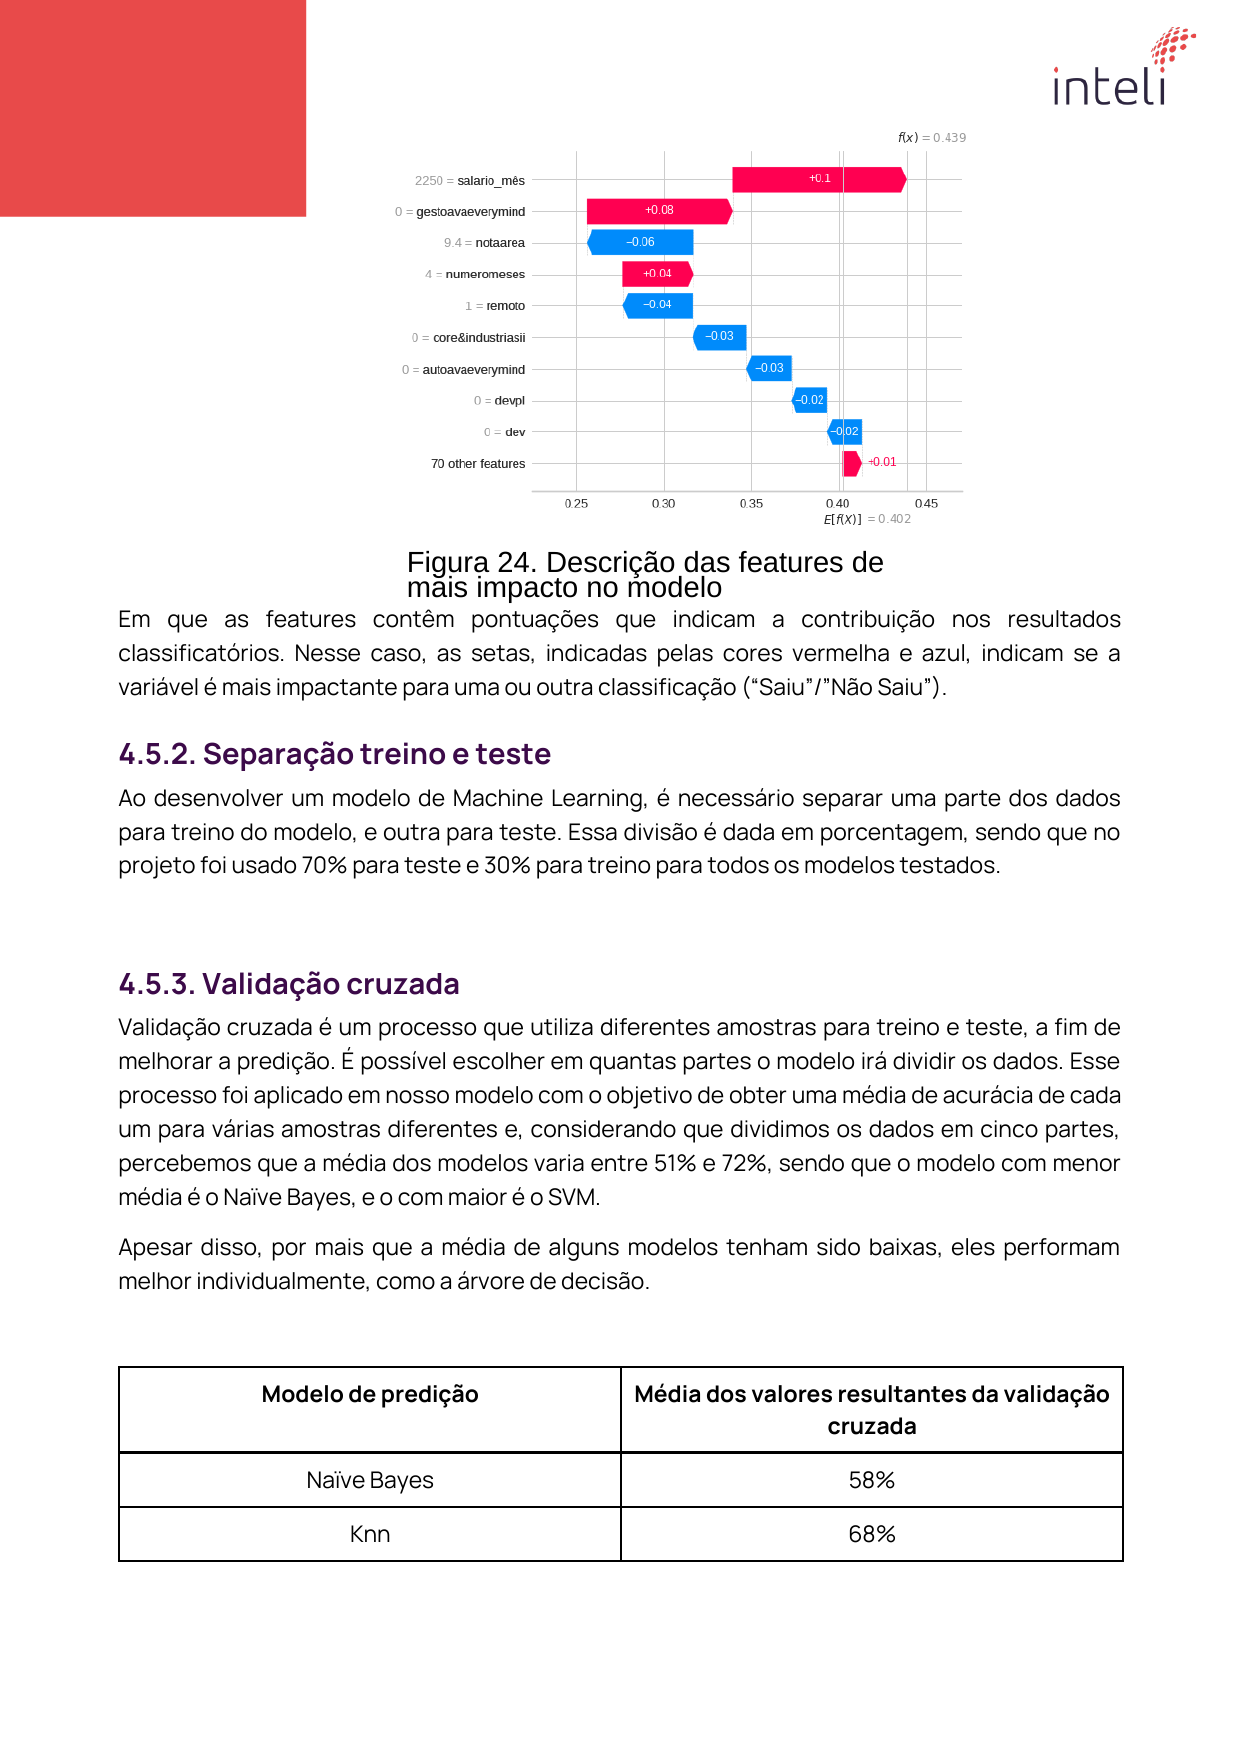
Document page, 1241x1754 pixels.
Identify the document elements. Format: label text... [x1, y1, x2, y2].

table_cell Knn [120, 1508, 620, 1560]
picture [0, 0, 307, 217]
table_cell 58% [622, 1454, 1122, 1506]
table_header Média dos valores resultantes da validação cruzada [622, 1368, 1122, 1451]
text Apesar disso, por mais que a média de alguns modelos tenham sido baixas, eles performam melhor individualmente, como a árvore de decisão. [118, 1231, 1122, 1296]
subtitle 4.5.2. Separação treino e teste [118, 733, 1122, 773]
text Validação cruzada é um processo que utiliza diferentes amostras para treino e teste, a fim de melhorar a predição. É possível escolher em quantas partes o modelo irá dividir os dados. Esse processo foi aplicado em nosso modelo com o objetivo de obter uma média de acurácia de cada um para várias amostras diferentes e, considerando que dividimos os dados em cinco partes, percebemos que a média dos modelos varia entre 51% e 72%, sendo que o modelo com menor média é o Naïve Bayes, e o com maior é o SVM. [118, 1011, 1122, 1212]
picture [1054, 27, 1197, 105]
table_cell Naïve Bayes [120, 1454, 620, 1506]
text Ao desenvolver um modelo de Machine Learning, é necessário separar uma parte dos dados para treino do modelo, e outra para teste. Essa divisão é dada em porcentagem, sendo que no projeto foi usado 70% para teste e 30% para treino para todos os modelos testados. [118, 782, 1122, 881]
table_header Modelo de predição [120, 1368, 620, 1451]
text Em que as features contêm pontuações que indicam a contribuição nos resultados classificatórios. Nesse caso, as setas, indicadas pelas cores vermelha e azul, indicam se a variável é mais impactante para uma ou outra classificação (“Saiu”/”Não Saiu”). [118, 603, 1122, 702]
picture [388, 123, 973, 533]
table_cell 68% [622, 1508, 1122, 1560]
subtitle 4.5.3. Validação cruzada [118, 963, 1122, 1003]
